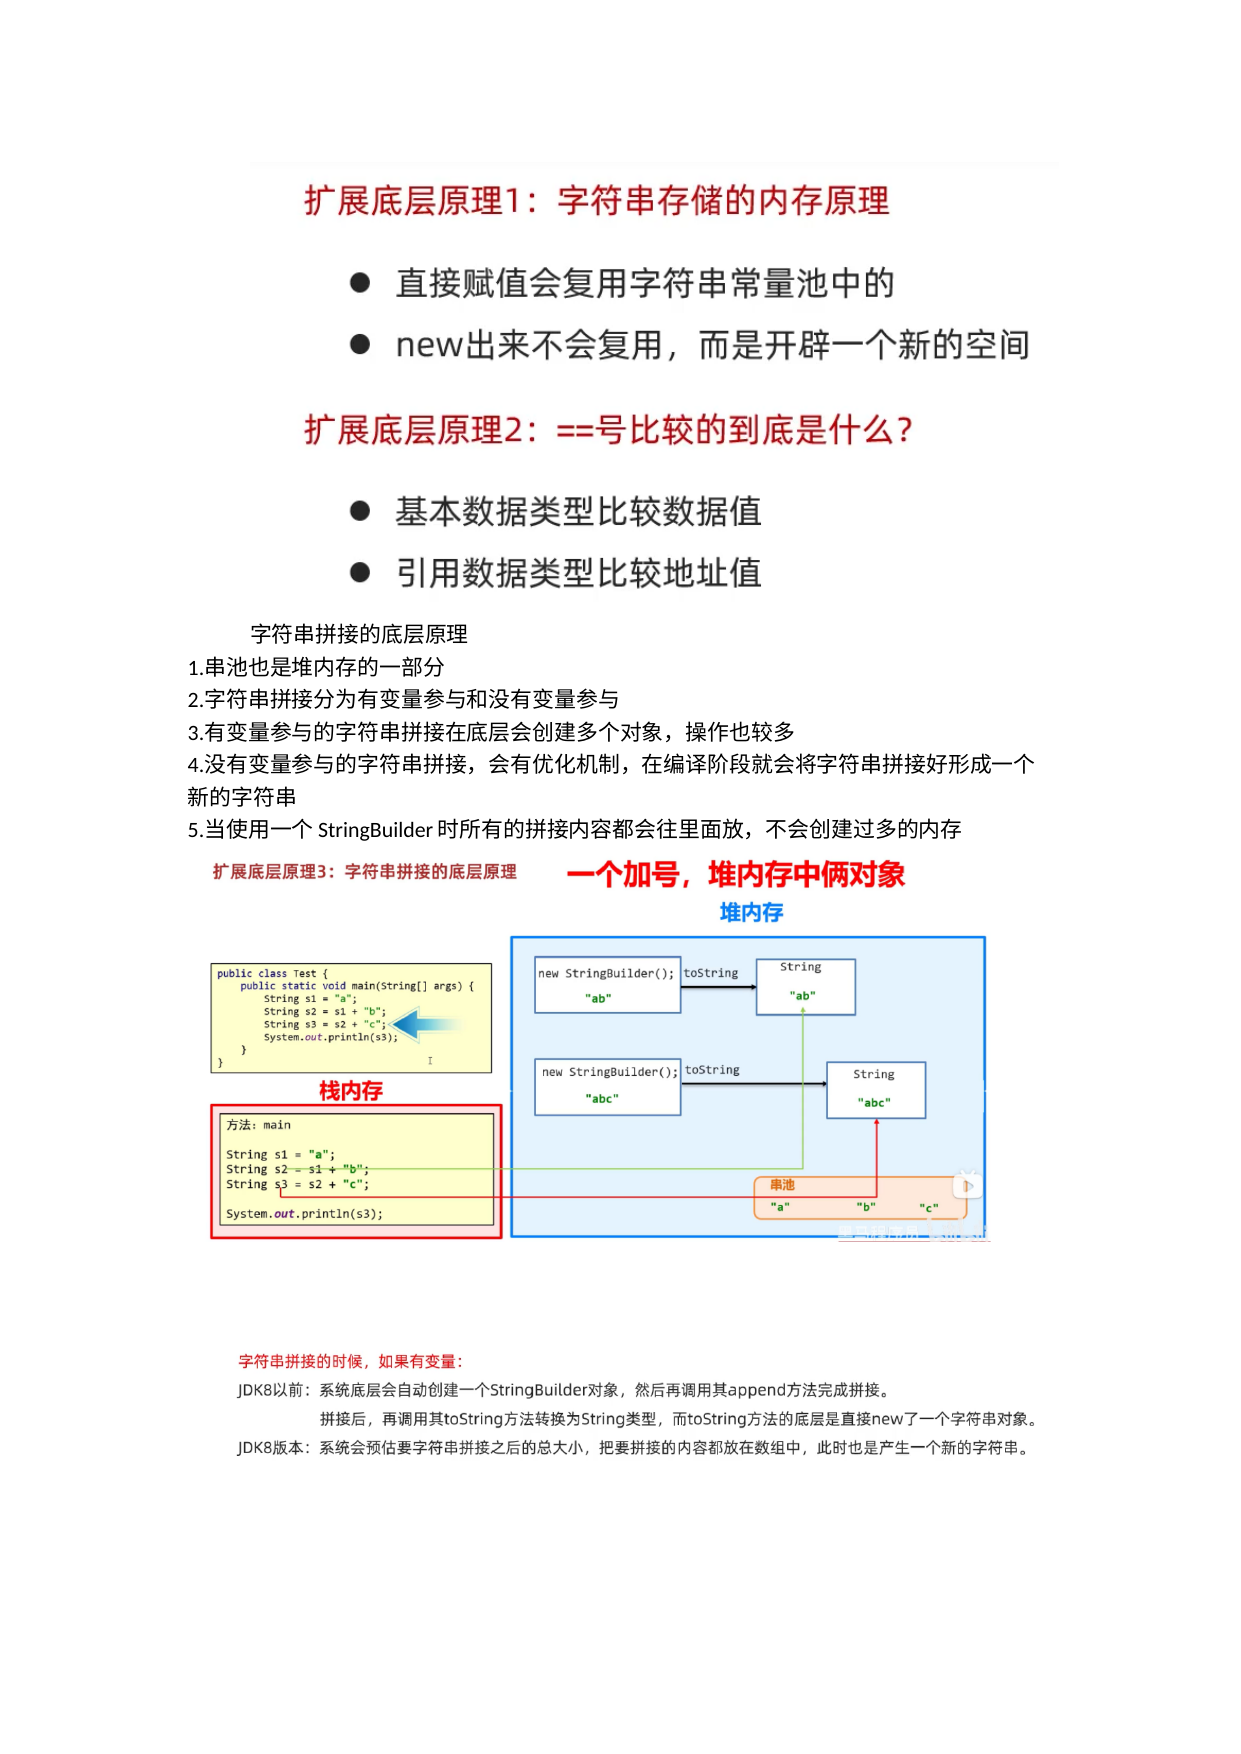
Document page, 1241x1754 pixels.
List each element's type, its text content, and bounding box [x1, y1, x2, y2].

text 2.字符串拼接分为有变量参与和没有变量参与 [187, 682, 1053, 714]
text 4.没有变量参与的字符串拼接，会有优化机制，在编译阶段就会将字符串拼接好形成一个新的字符串 [187, 747, 1053, 812]
text 5.当使用一个StringBuilder时所有的拼接内容都会往里面放，不会创建过多的内存 [187, 812, 1053, 844]
text 3.有变量参与的字符串拼接在底层会创建多个对象，操作也较多 [187, 714, 1053, 747]
picture [187, 1332, 1051, 1479]
picture [187, 844, 991, 1242]
text 字符串拼接的底层原理 [187, 617, 1053, 649]
picture [249, 162, 1060, 611]
text 1.串池也是堆内存的一部分 [187, 649, 1053, 682]
